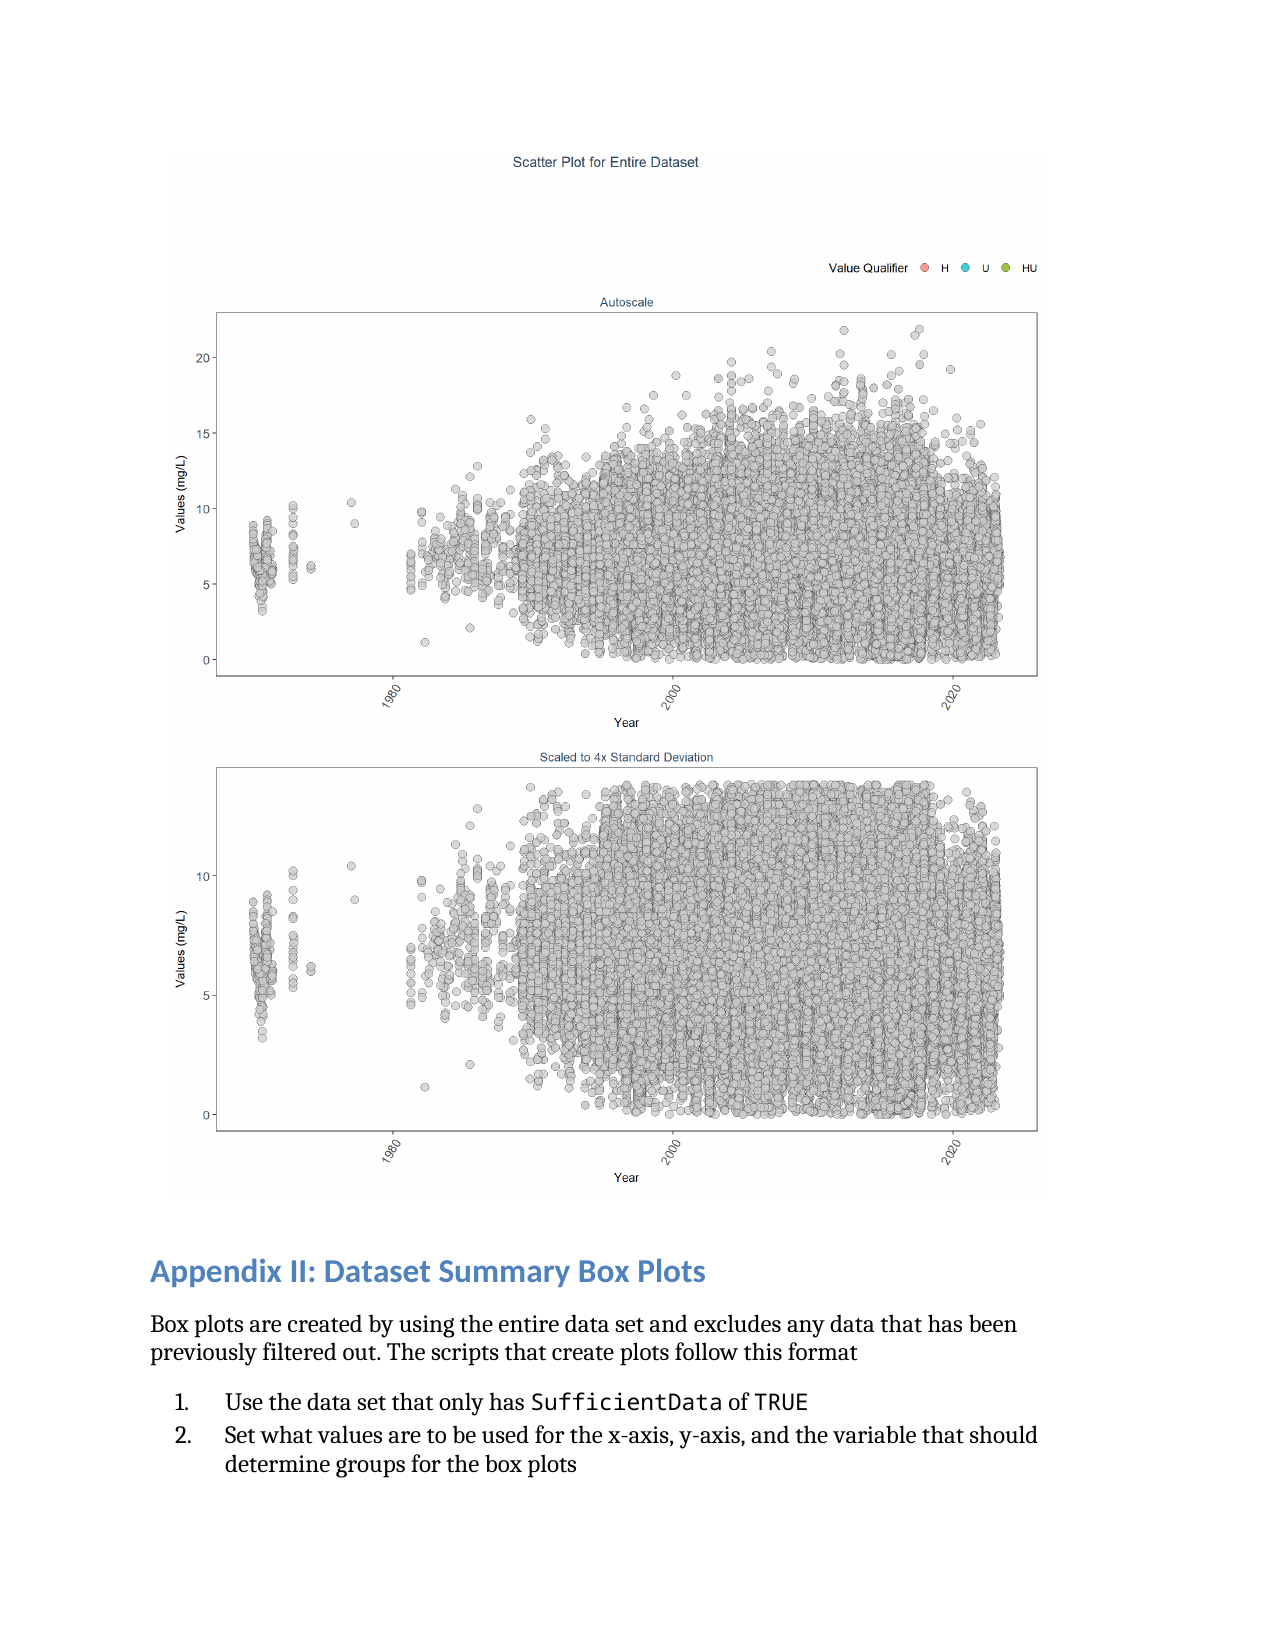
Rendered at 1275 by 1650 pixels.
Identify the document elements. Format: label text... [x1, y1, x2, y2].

subtitle Appendix II: Dataset Summary Box Plots [150, 1250, 1125, 1291]
text Box plots are created by using the entire data set and excludes any data that has been previously filtered out. The scripts that create plots follow this format [150, 1309, 1125, 1367]
list Set what values are to be used for the x-axis, y-axis, and the variable that should determine groups for the box plots [175, 1421, 1125, 1478]
picture [168, 150, 1044, 1200]
list Use the data set that only has SufficientData of TRUE [175, 1386, 1125, 1417]
